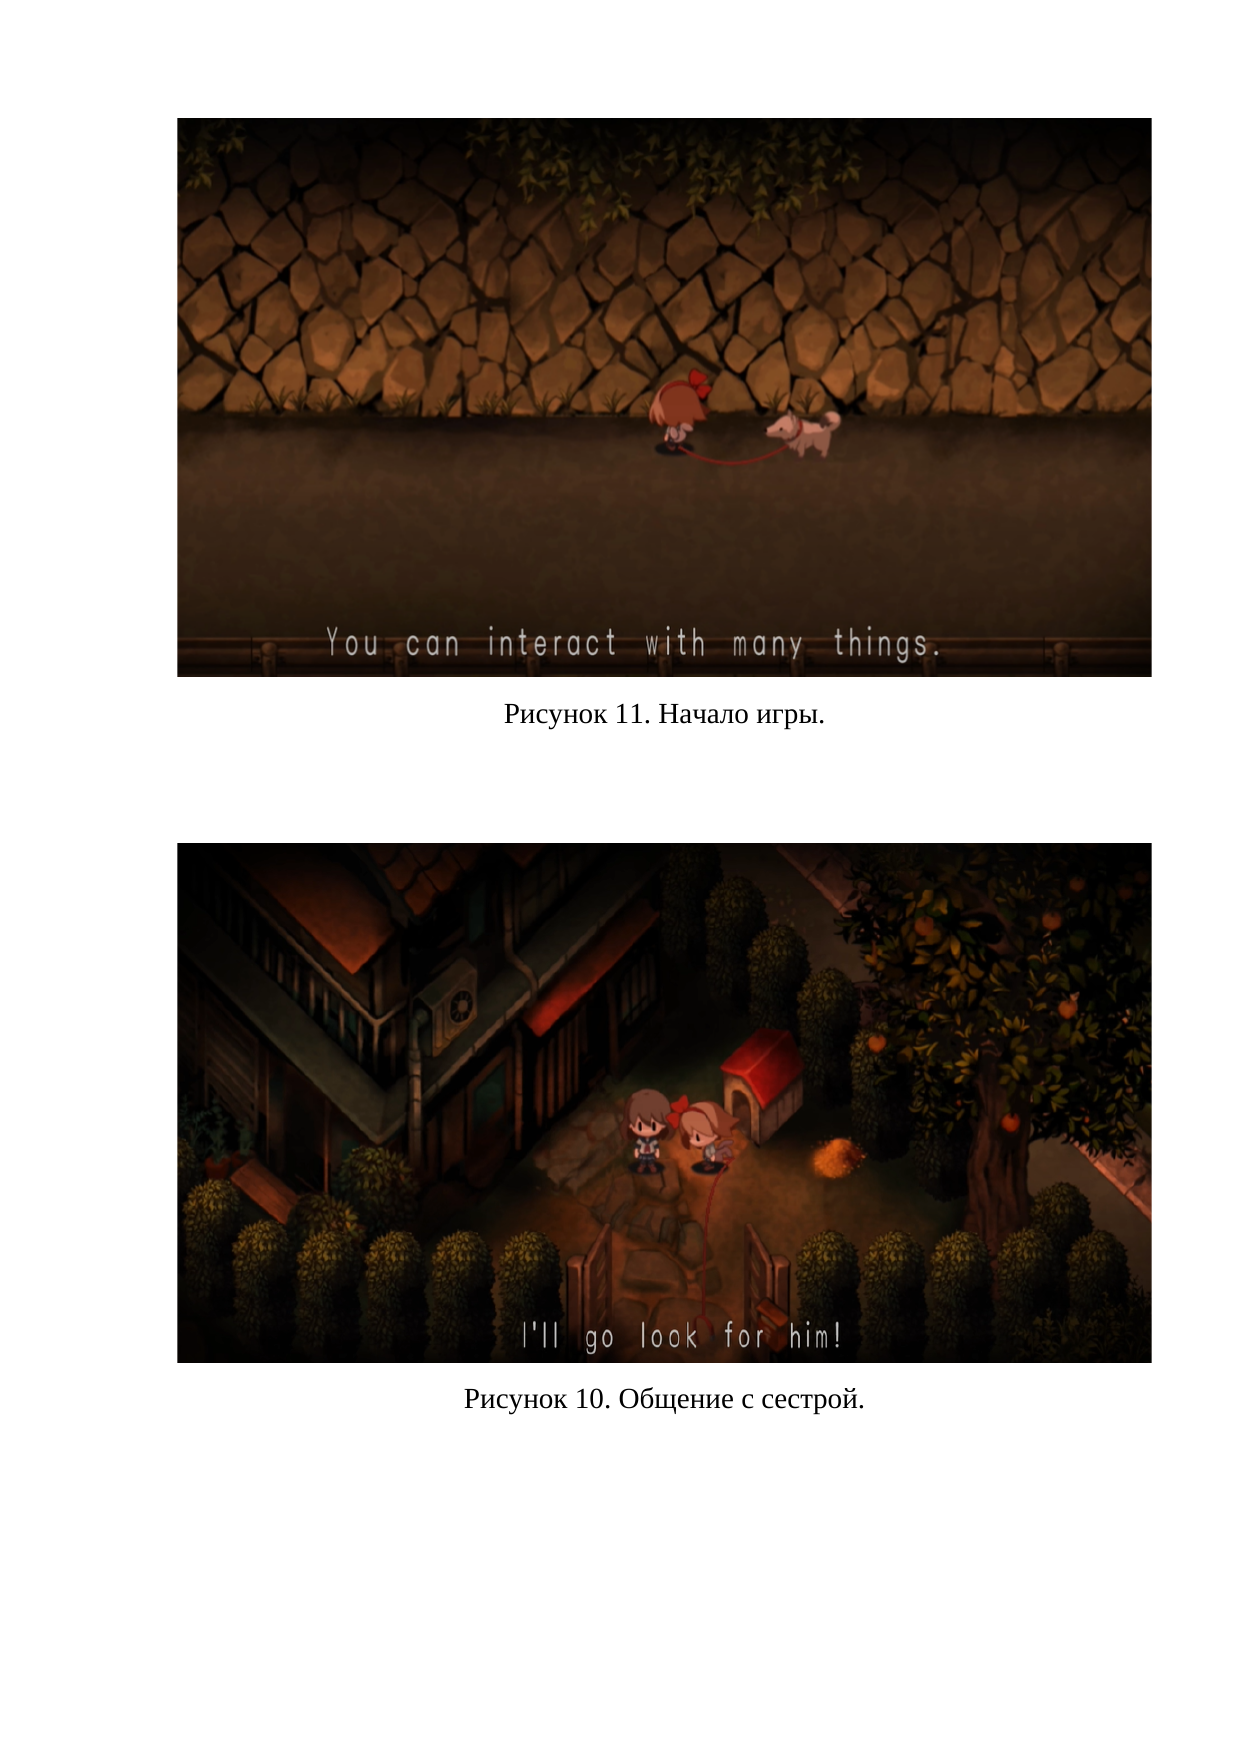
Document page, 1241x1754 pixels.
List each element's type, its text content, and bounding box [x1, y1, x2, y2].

picture [177, 118, 1152, 677]
text Рисунок 10. Общение с сестрой. [177, 1382, 1152, 1415]
text Рисунок 11. Начало игры. [177, 696, 1152, 729]
picture [177, 843, 1152, 1363]
